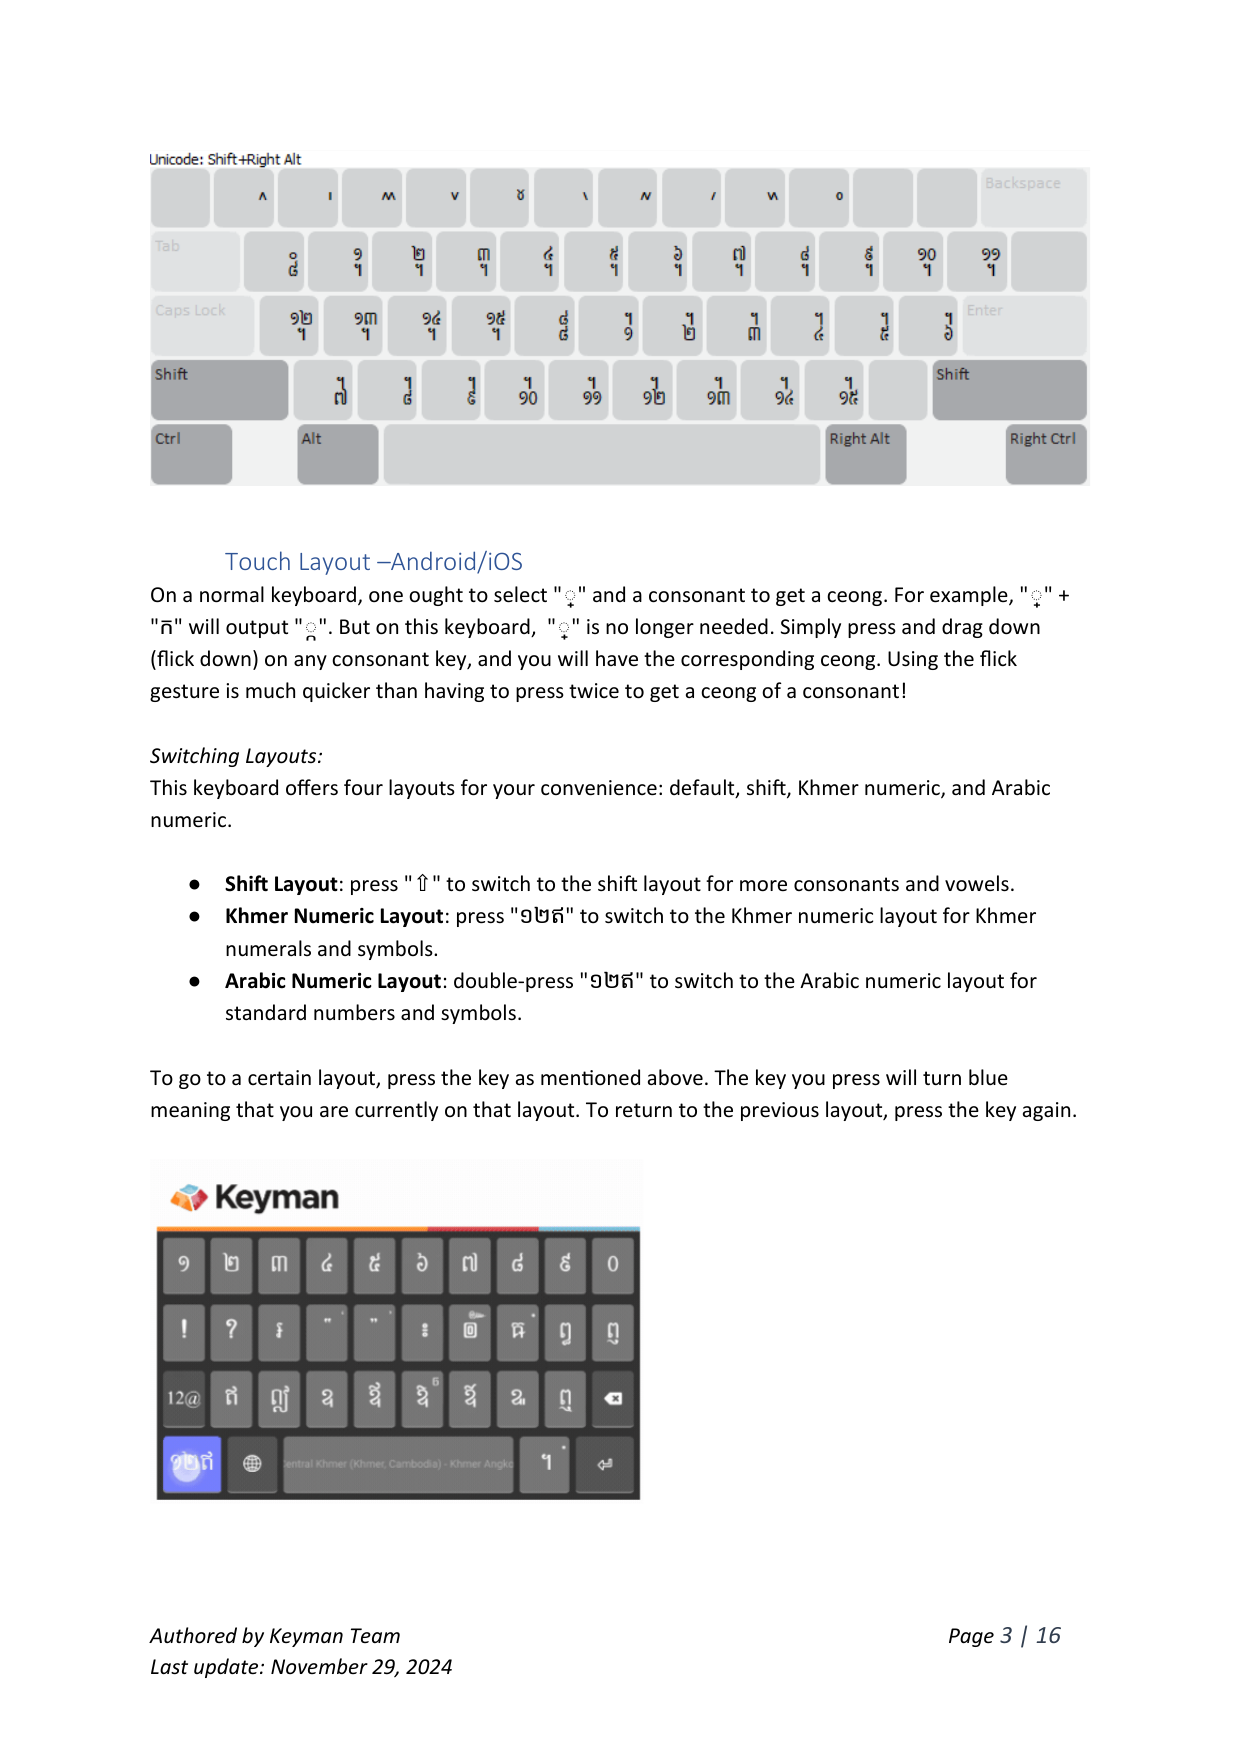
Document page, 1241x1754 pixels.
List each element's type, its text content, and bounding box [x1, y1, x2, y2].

text To go to a certain layout, press the key as mentioned above. The key you press will turn blue meaning that you are currently on that layout. To return to the previous layout, press the key again. [150, 1063, 1090, 1123]
list Arabic Numeric Layout: double-press "១២ឥ" to switch to the Arabic numeric layout for standard numbers and symbols. [187, 966, 1090, 1026]
text This keyboard offers four layouts for your convenience: default, shift, Khmer numeric, and Arabic numeric. [150, 773, 1090, 833]
text On a normal keyboard, one ought to select "្" and a consonant to get a ceong. For example, "្" + "ក" will output "្ក". But on this keyboard, "្" is​ no longer needed. Simply press and drag down (flick down) on any consonant key, and you will have the corresponding ceong. Using the flick gesture is much quicker than having to press twice to get a ceong of a consonant! [150, 580, 1090, 704]
picture [150, 1159, 644, 1504]
text Switching Layouts: [150, 741, 1090, 769]
picture [150, 150, 1091, 486]
list Shift Layout: press "⇧" to switch to the shift layout for more consonants and vowels. [187, 869, 1090, 897]
subtitle Touch Layout –Android/iOS [225, 544, 1090, 577]
list Khmer Numeric Layout: press "១២ឥ" to switch to the Khmer numeric layout for Khmer numerals and symbols. [187, 902, 1090, 962]
